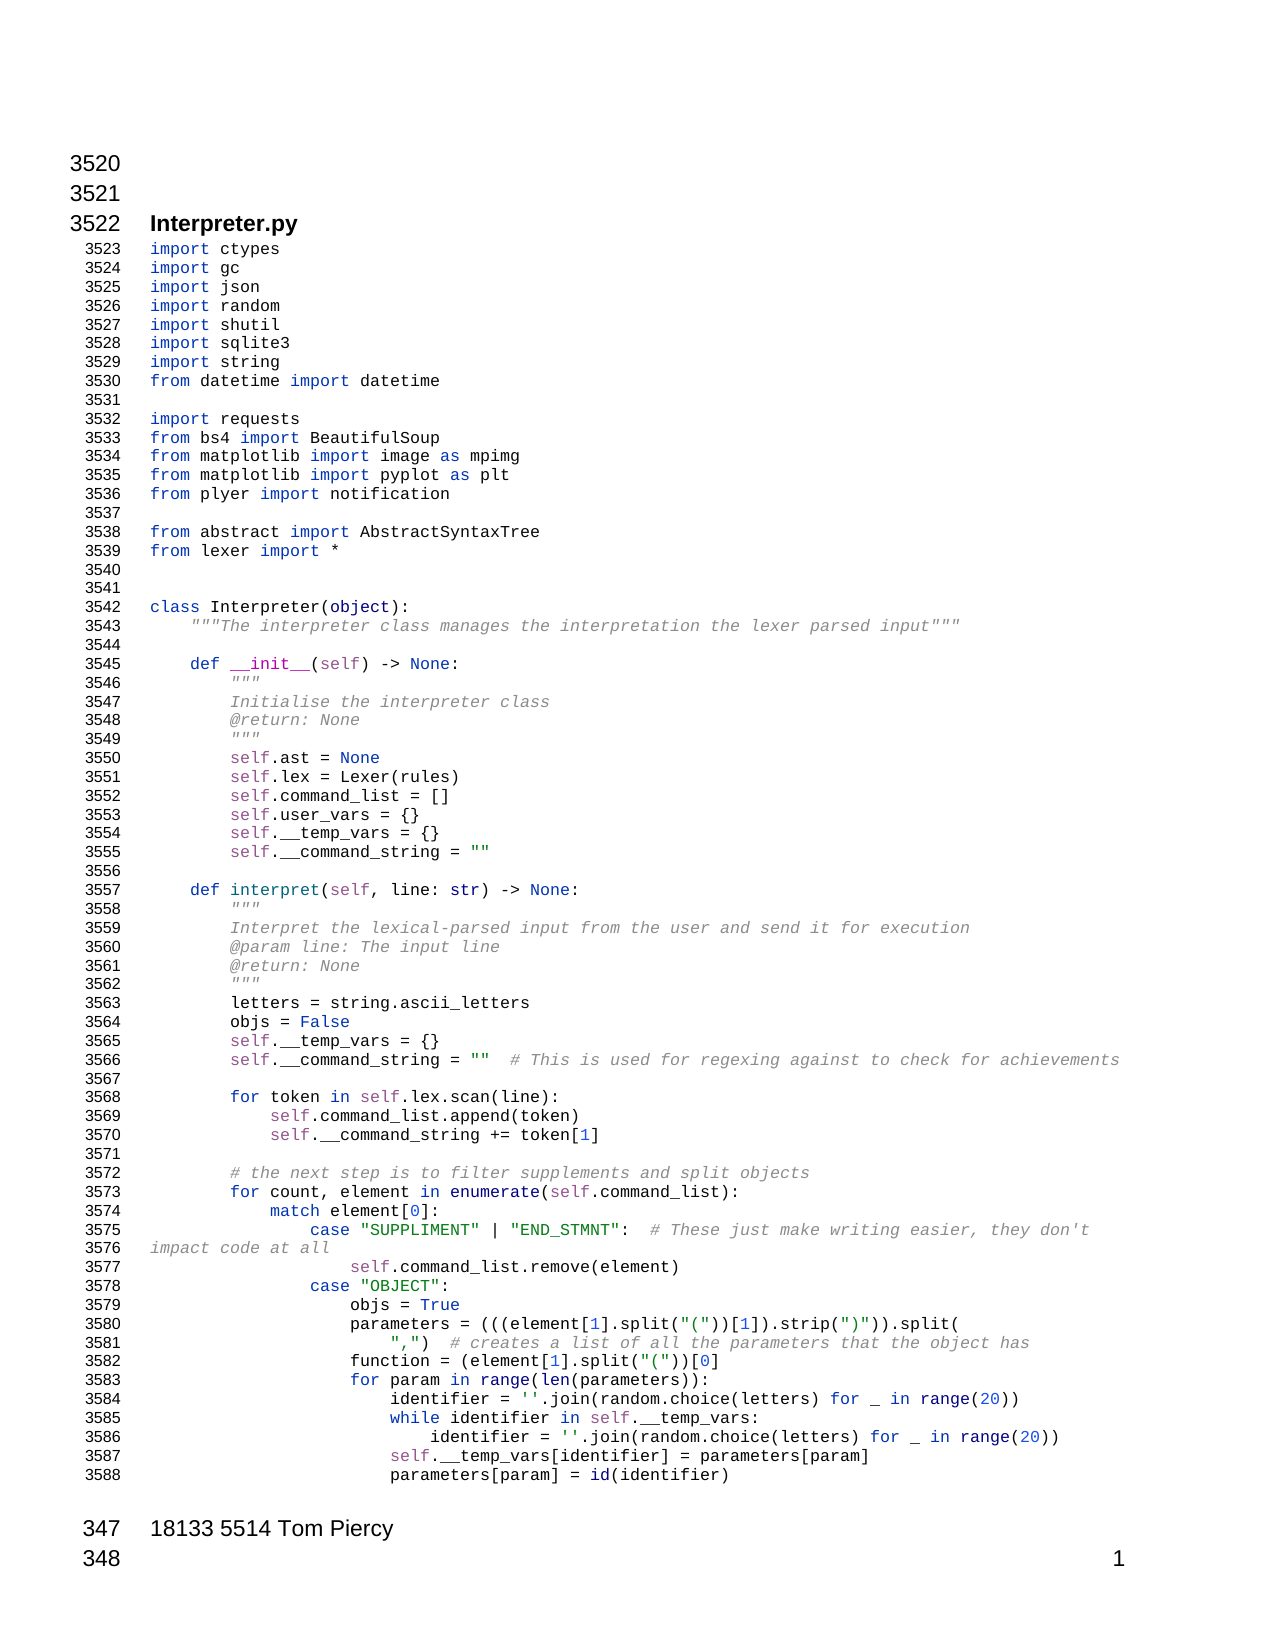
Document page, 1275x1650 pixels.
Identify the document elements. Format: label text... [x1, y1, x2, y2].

text Interpreter.py [150, 210, 1125, 237]
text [150, 241, 1125, 1485]
